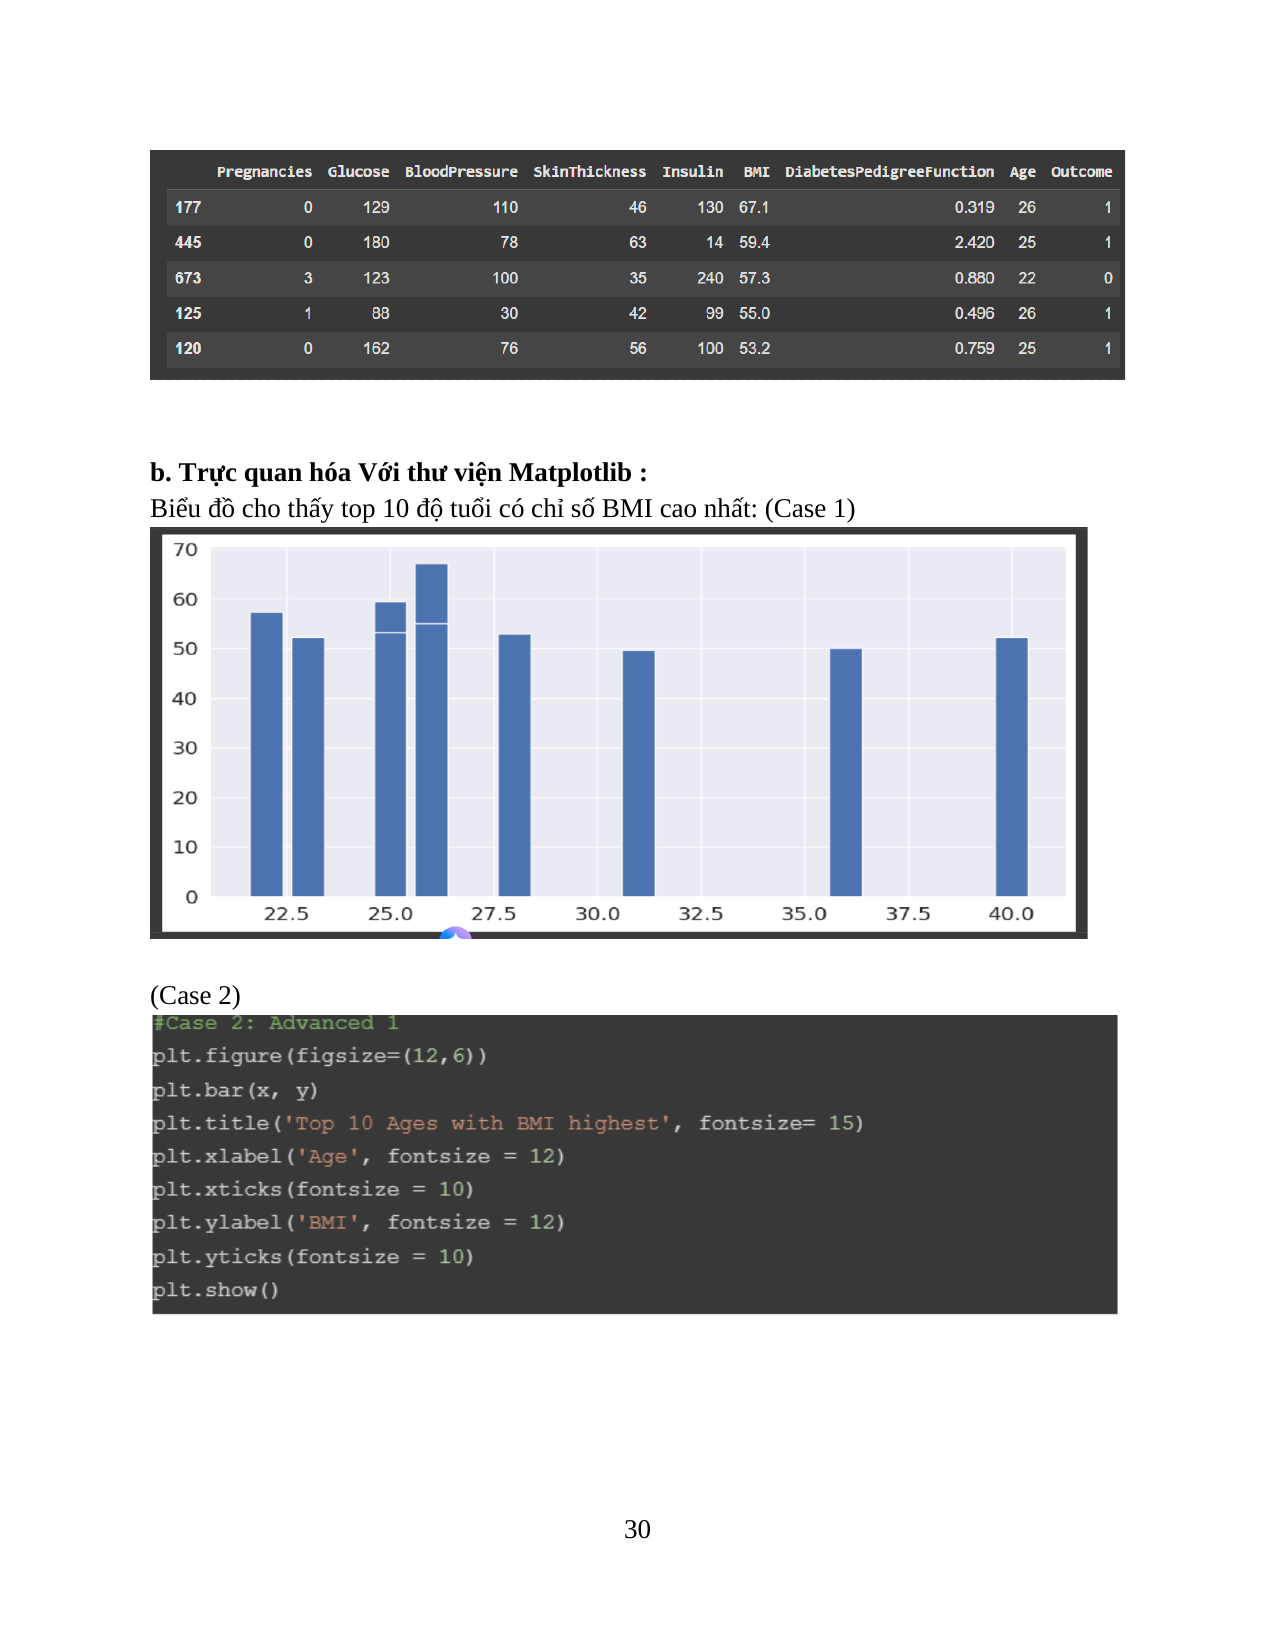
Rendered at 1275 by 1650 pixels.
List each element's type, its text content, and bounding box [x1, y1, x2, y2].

text Biểu đồ cho thấy top 10 độ tuổi có chỉ số BMI cao nhất: (Case 1) [150, 492, 1125, 523]
picture [150, 527, 1088, 939]
picture [150, 150, 1125, 380]
picture [150, 1015, 1125, 1317]
text b. Trực quan hóa Với thư viện Matplotlib : [150, 456, 1125, 487]
text (Case 2) [150, 979, 1125, 1010]
